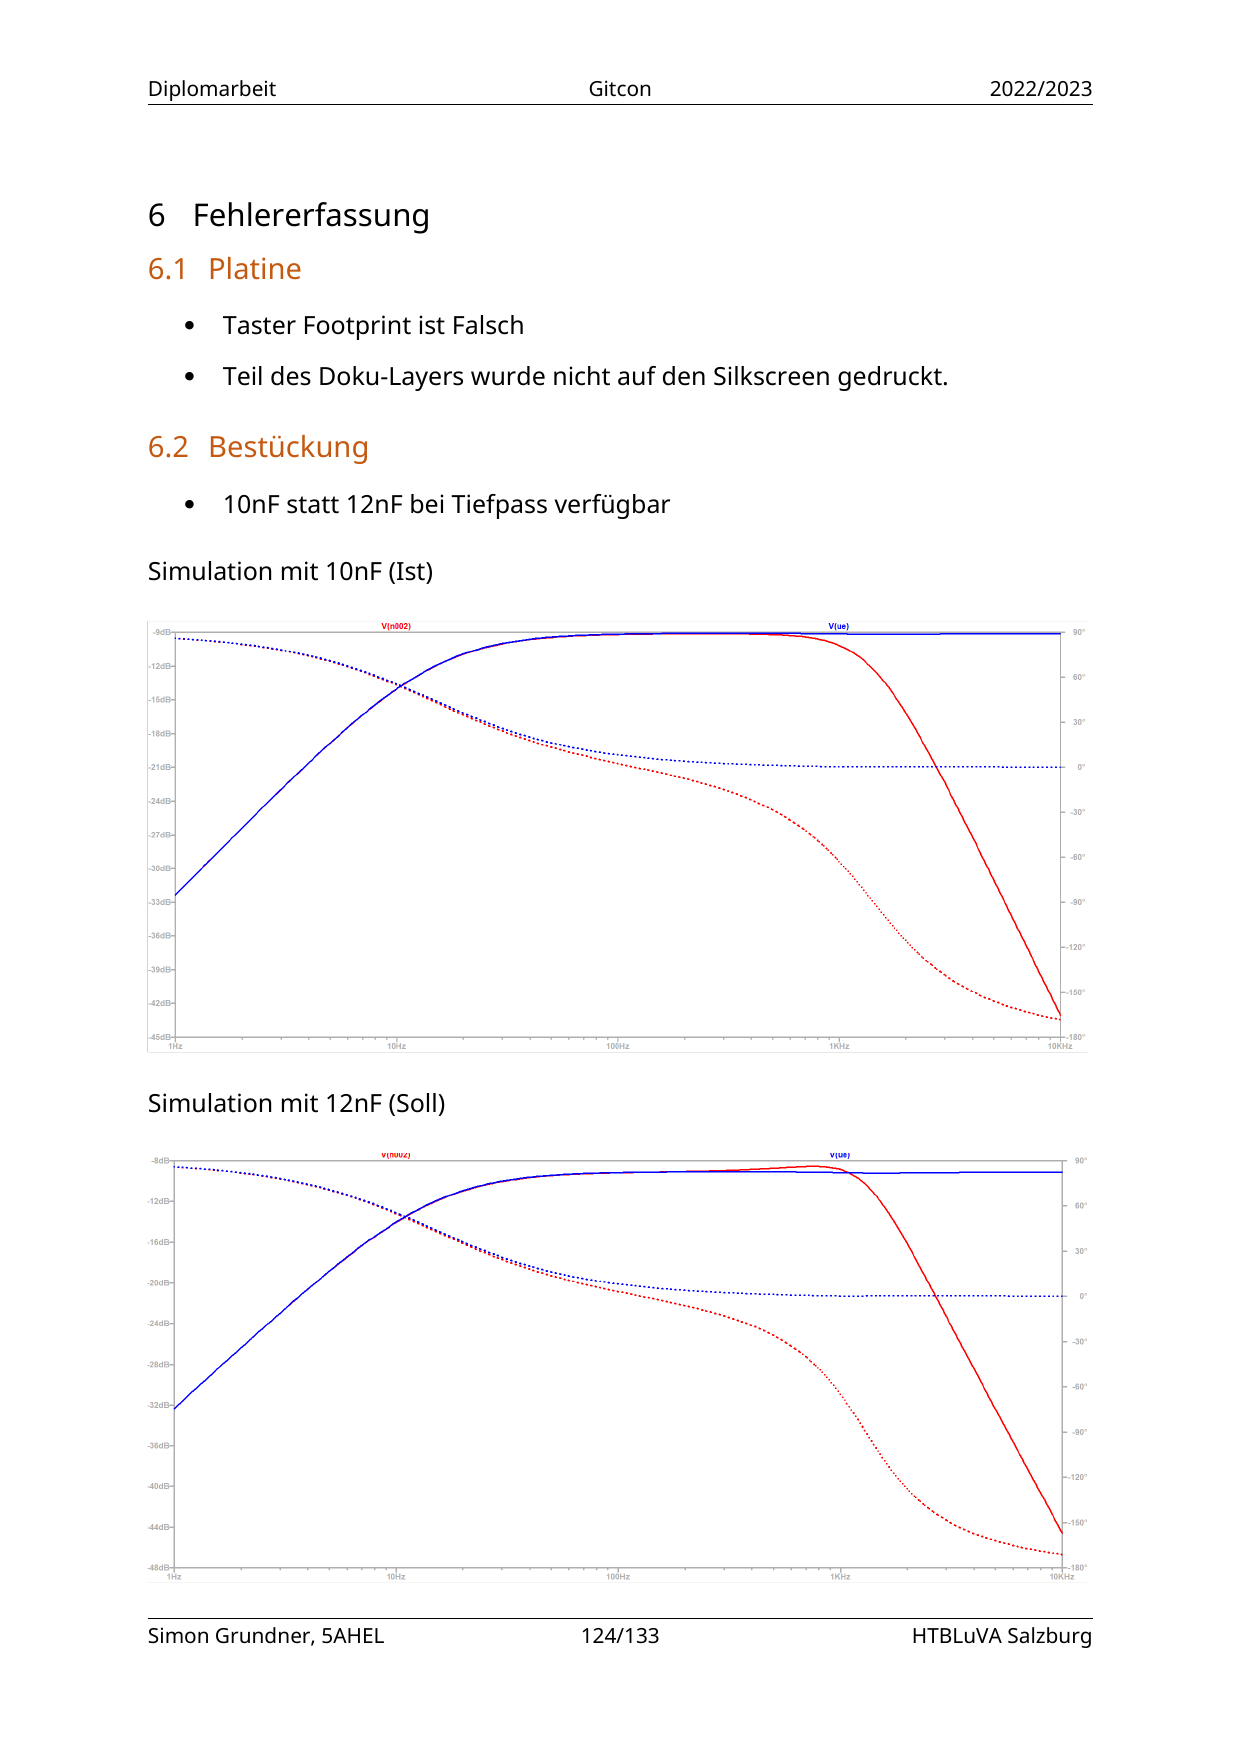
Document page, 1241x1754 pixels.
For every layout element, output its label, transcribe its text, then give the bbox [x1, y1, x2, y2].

subtitle Platine [148, 248, 1093, 288]
picture [147, 1153, 1088, 1583]
list Taster Footprint ist Falsch [185, 308, 1093, 342]
subtitle Bestückung [148, 427, 1093, 466]
list Teil des Doku-Layers wurde nicht auf den Silkscreen gedruckt. [185, 359, 1093, 393]
list 10nF statt 12nF bei Tiefpass verfügbar [185, 486, 1093, 520]
text Simulation mit 10nF (Ist) [148, 554, 1093, 588]
picture [147, 621, 1088, 1053]
subtitle Fehlererfassung [148, 193, 1093, 236]
text Simulation mit 12nF (Soll) [148, 1086, 1093, 1120]
